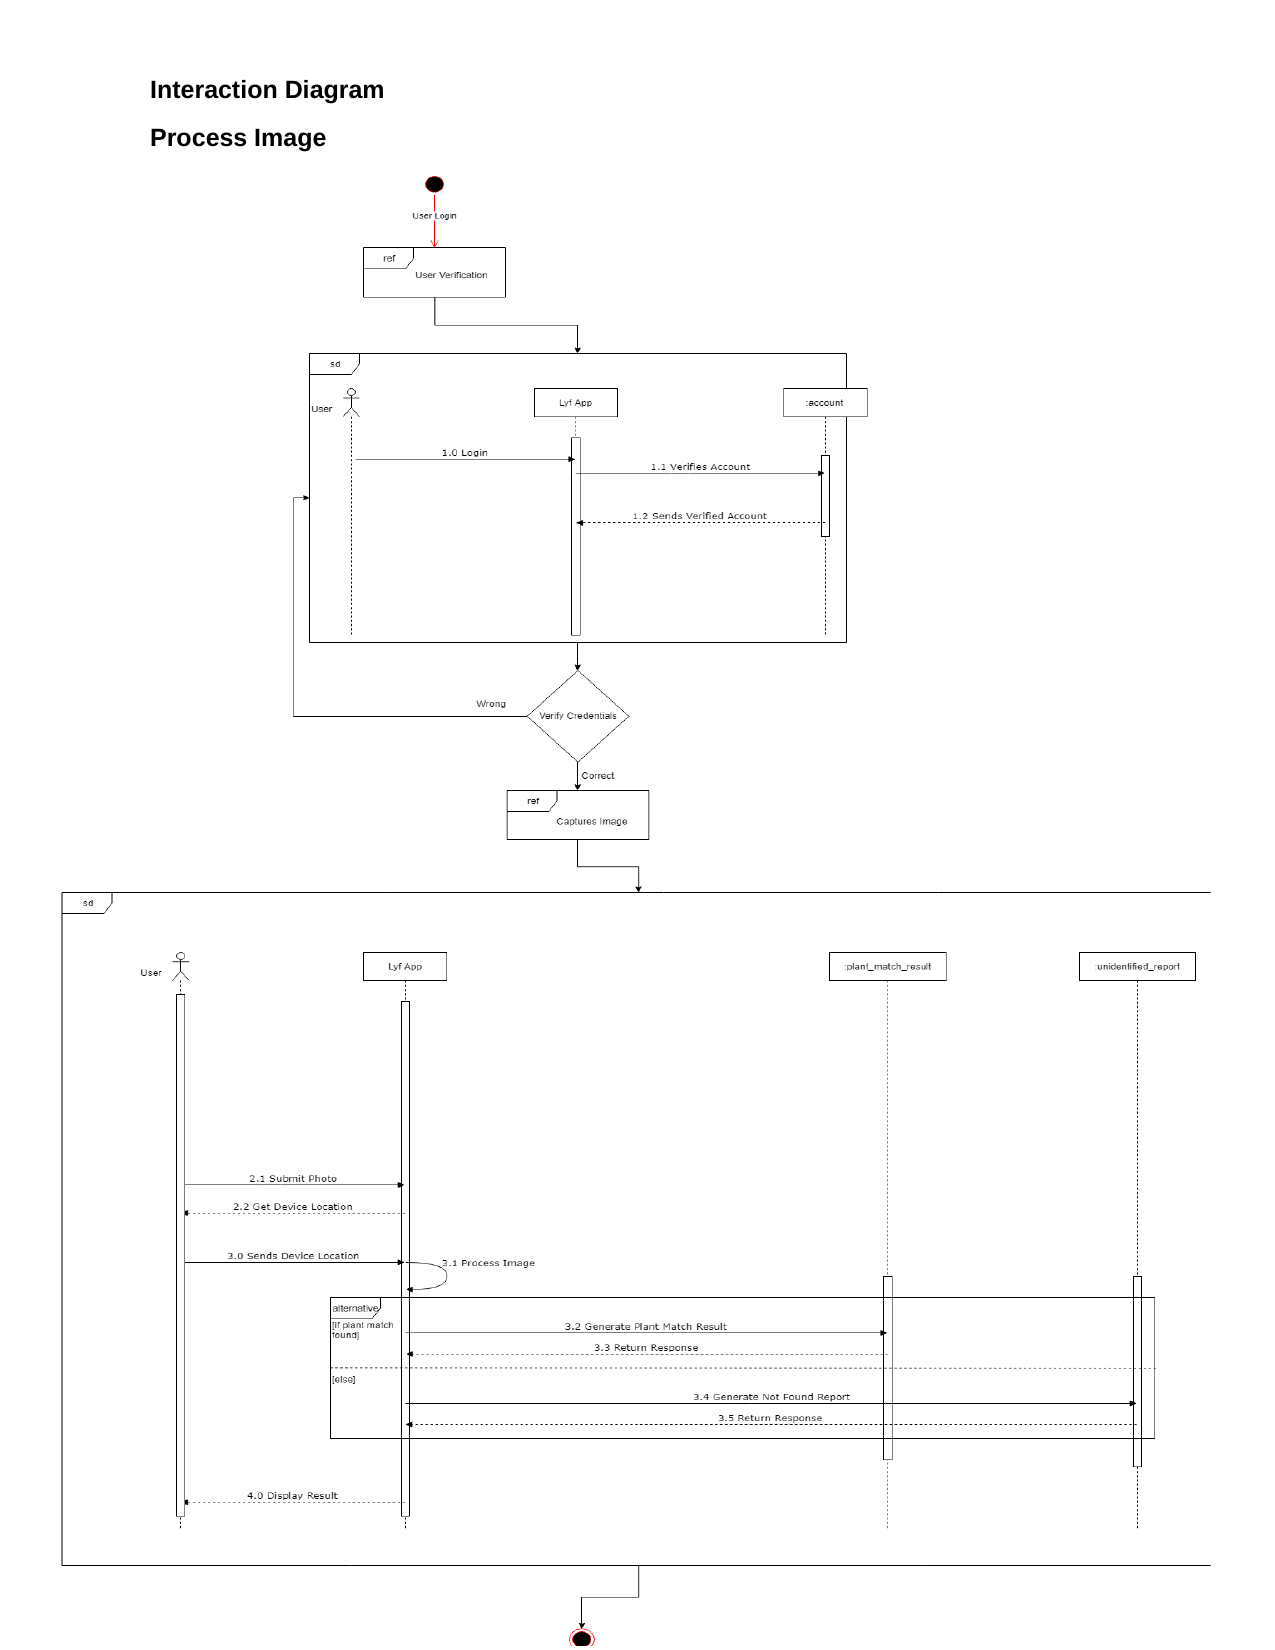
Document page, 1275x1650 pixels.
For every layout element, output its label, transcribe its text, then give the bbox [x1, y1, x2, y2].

text Interaction Diagram [150, 75, 1125, 104]
text Process Image [150, 123, 1125, 151]
picture [61, 174, 1210, 1645]
